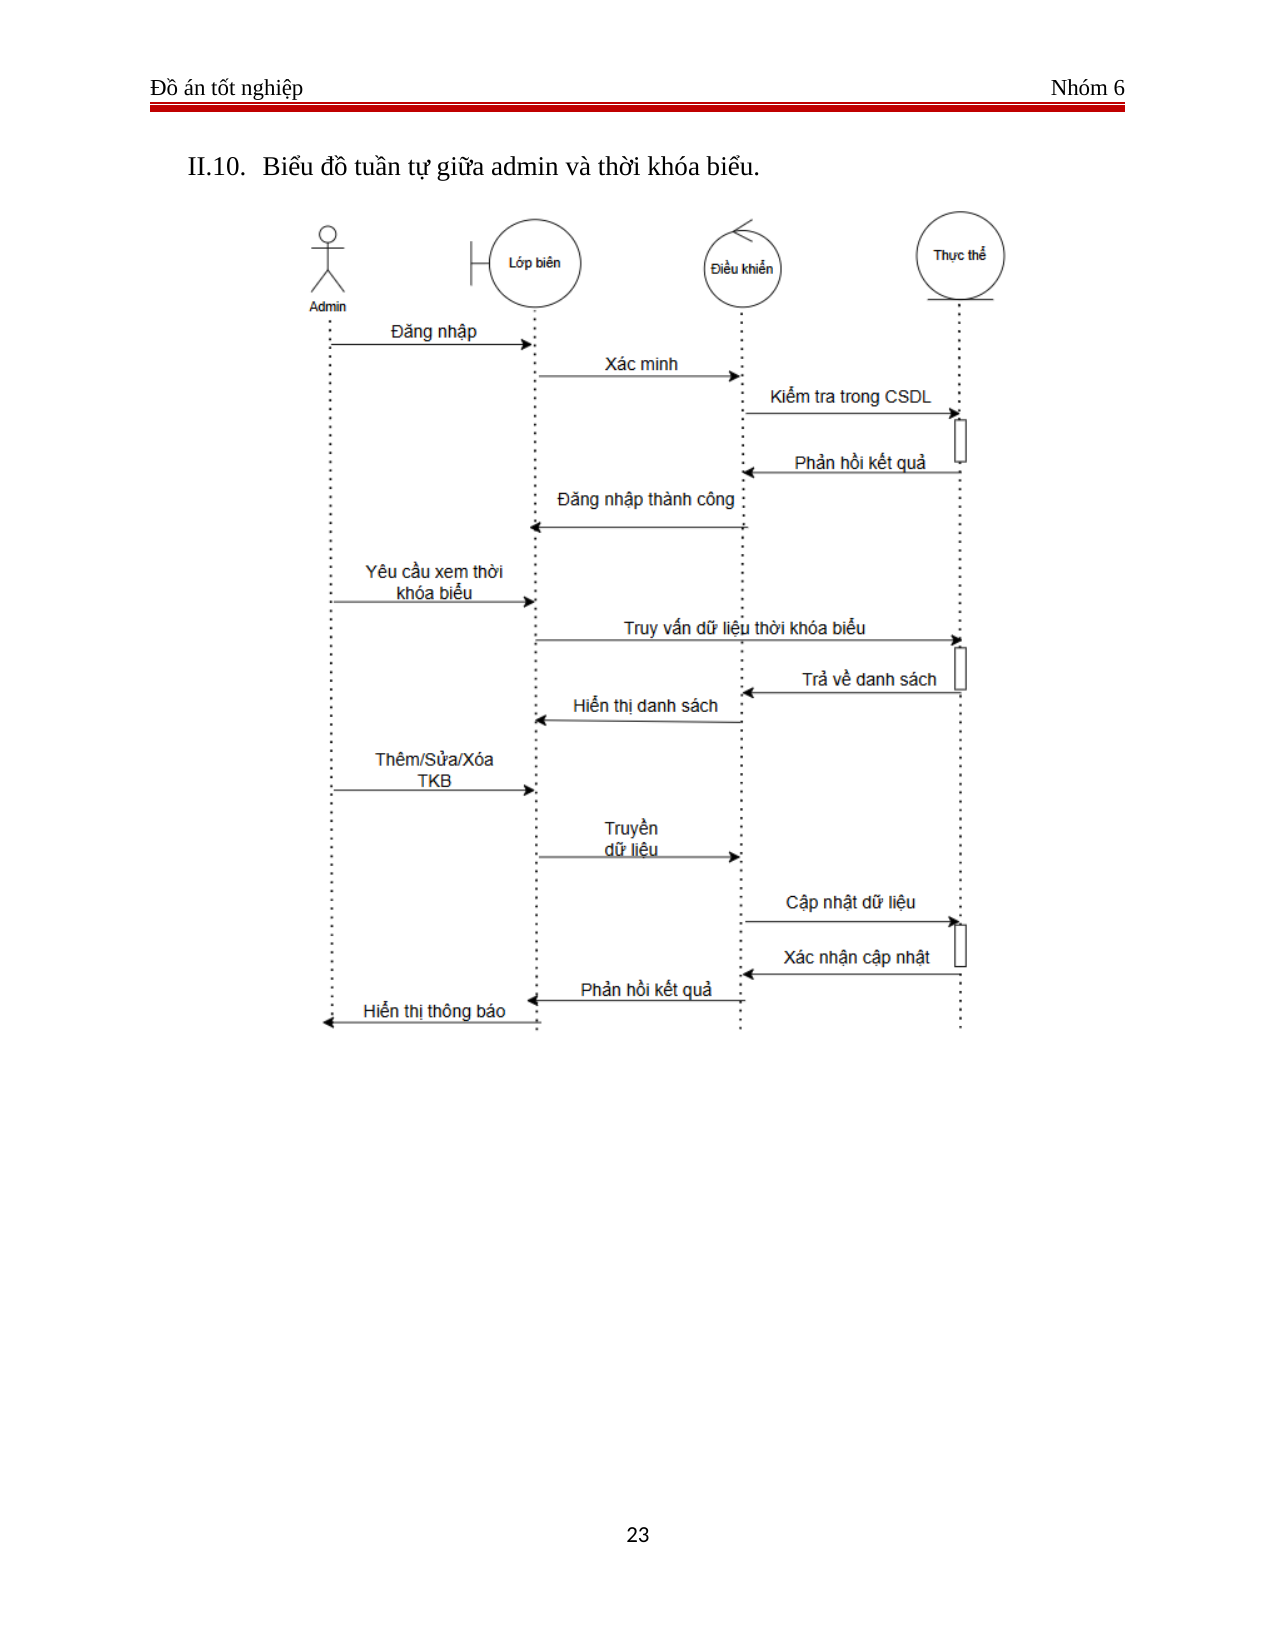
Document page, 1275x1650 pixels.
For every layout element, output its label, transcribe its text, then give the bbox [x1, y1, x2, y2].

picture [150, 185, 1122, 1070]
subtitle Biểu đồ tuần tự giữa admin và thời khóa biểu. [187, 150, 1125, 181]
